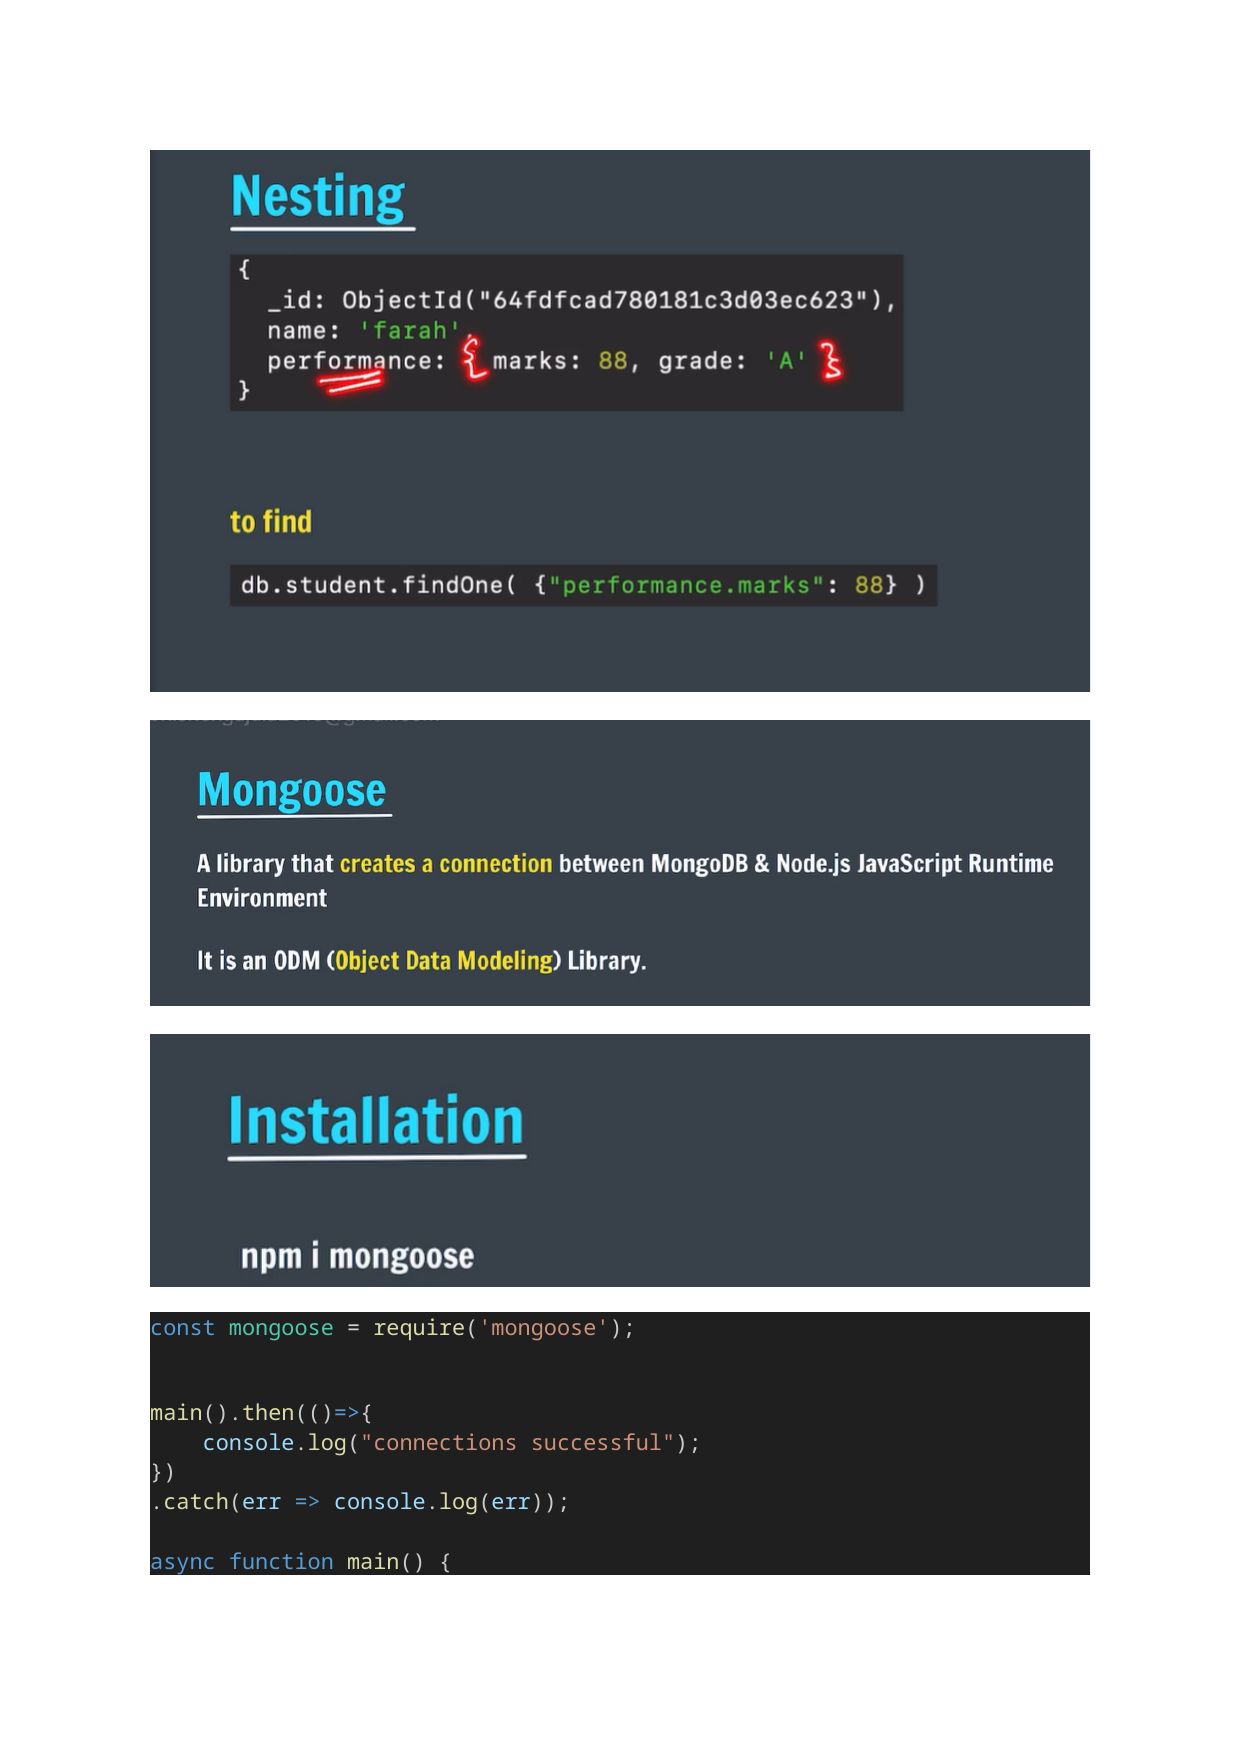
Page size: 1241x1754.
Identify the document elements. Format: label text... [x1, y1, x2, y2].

picture [150, 720, 1091, 1006]
text async function main() { [150, 1546, 1090, 1575]
text const mongoose = require('mongoose'); [150, 1312, 1090, 1342]
text }) [150, 1456, 1090, 1486]
picture [150, 150, 1091, 692]
text main().then(()=>{ [150, 1397, 1090, 1426]
picture [150, 1034, 1091, 1287]
text console.log("connections successful"); [150, 1426, 1090, 1456]
text .catch(err => console.log(err)); [150, 1486, 1090, 1516]
